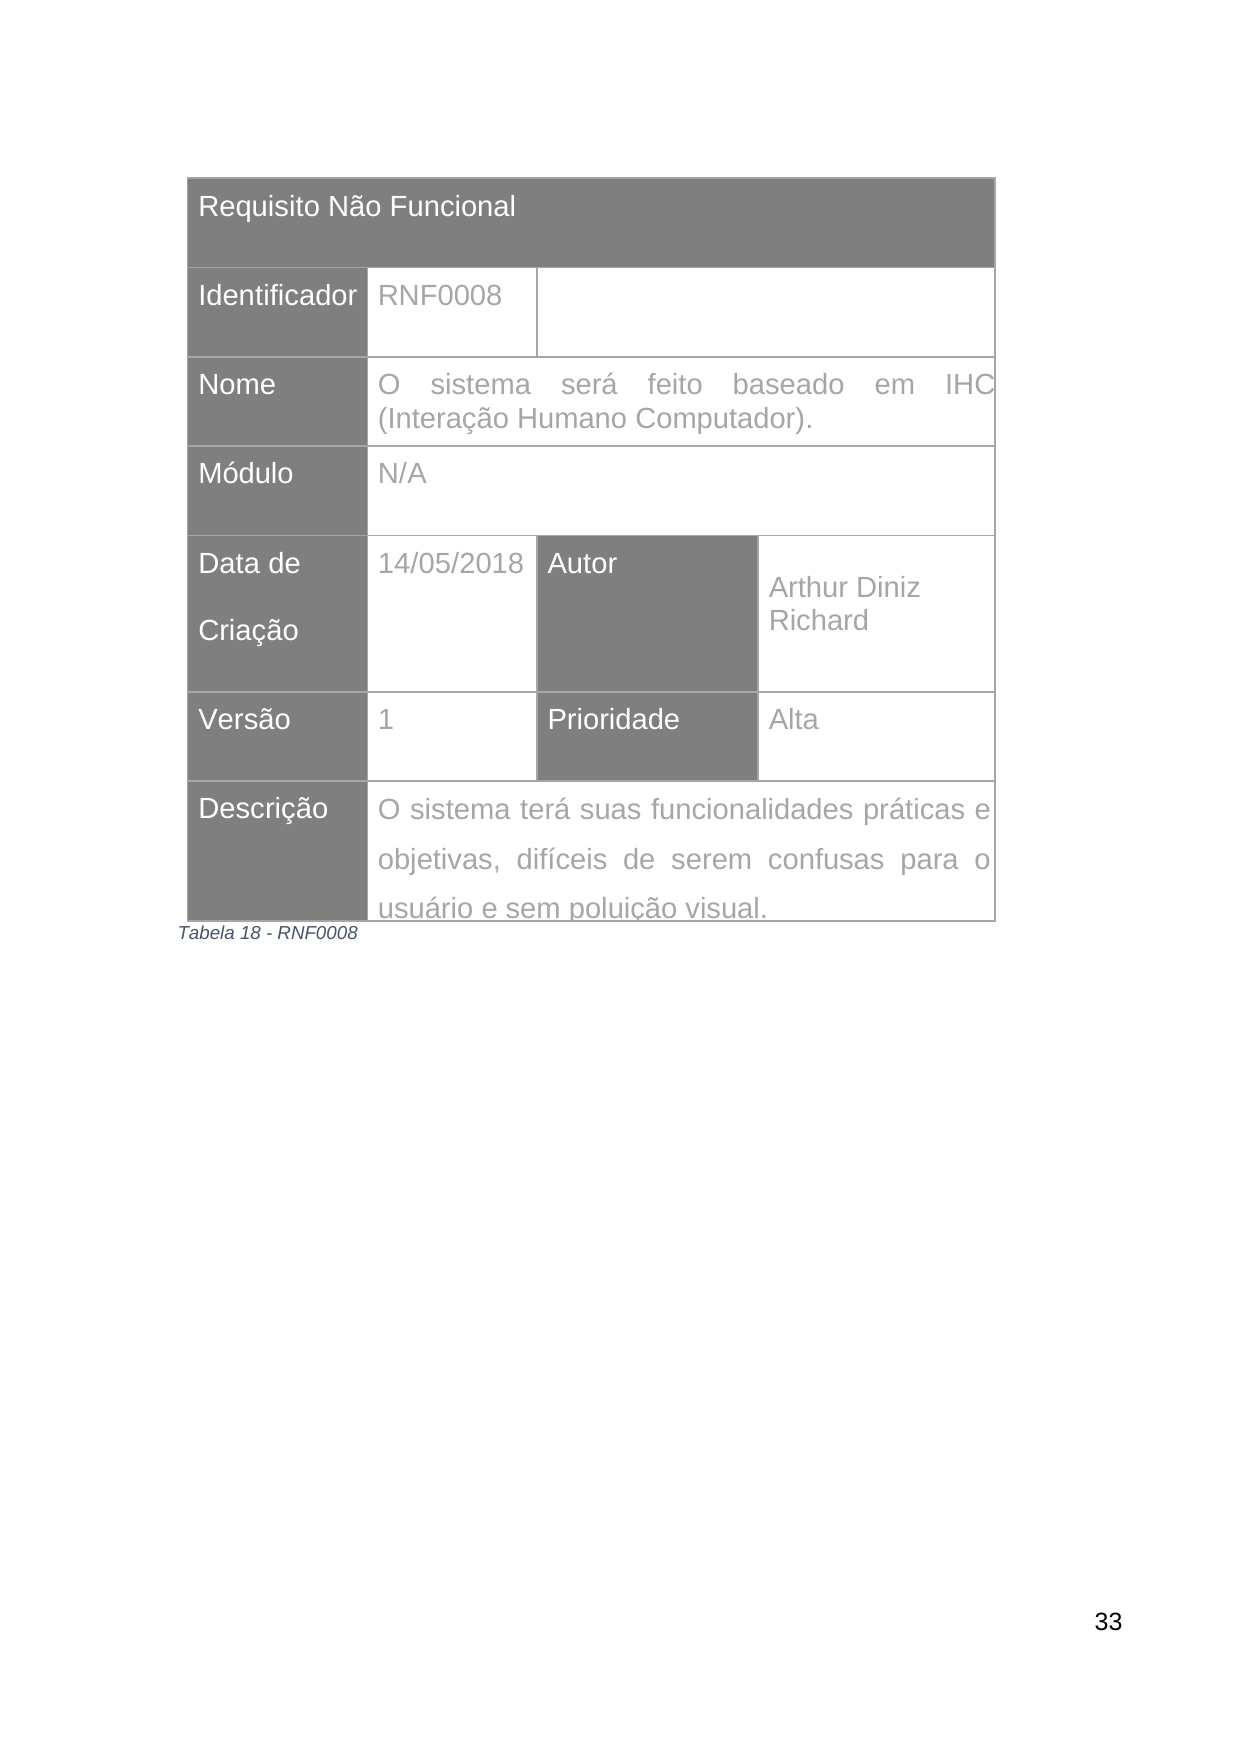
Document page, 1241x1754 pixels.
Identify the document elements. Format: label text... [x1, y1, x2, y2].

table_cell Versão [188, 693, 367, 780]
table_cell O sistema terá suas funcionalidades práticas e objetivas, difíceis de serem confusas para o usuário e sem poluição visual. [368, 782, 994, 920]
table_cell Módulo [188, 447, 367, 535]
table_cell Prioridade [538, 693, 757, 780]
table_header Requisito Não Funcional [188, 179, 994, 267]
table_cell [538, 268, 994, 356]
table_cell 14/05/2018 [368, 536, 536, 691]
text Tabela - RNF0008 [177, 922, 1122, 943]
table_cell O sistema será feito baseado em IHC (Interação Humano Computador). [368, 358, 994, 445]
table_cell RNF0008 [368, 268, 536, 356]
table_cell Autor [538, 536, 757, 691]
table_cell Descrição [188, 782, 367, 920]
table_cell N/A [368, 447, 994, 535]
table_cell Arthur Diniz Richard [759, 536, 994, 691]
table_cell Data de Criação [188, 536, 367, 691]
table_cell 1 [368, 693, 536, 780]
table_cell Identificador [188, 268, 367, 356]
table_cell Nome [188, 358, 367, 445]
table_cell Alta [759, 693, 994, 780]
